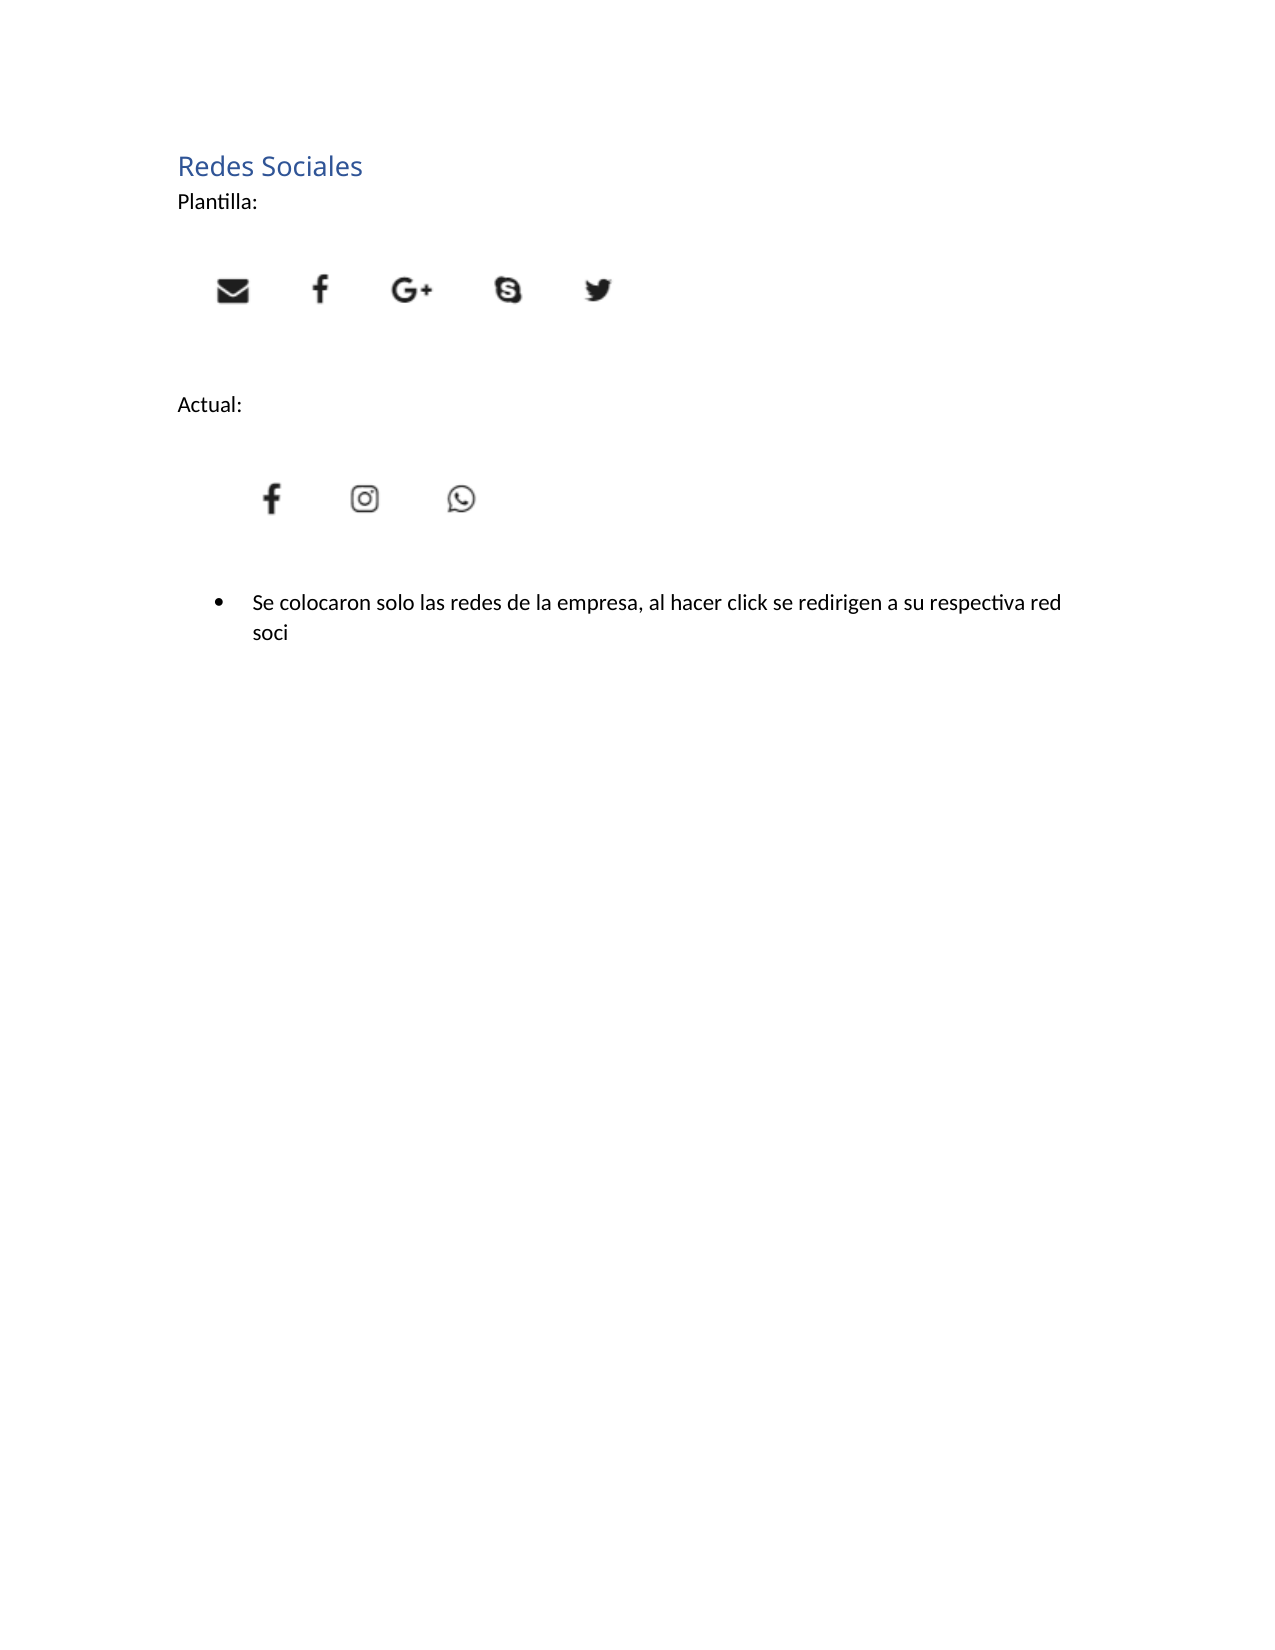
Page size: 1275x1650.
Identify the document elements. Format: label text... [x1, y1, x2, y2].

list Se colocaron solo las redes de la empresa, al hacer click se redirigen a su respectiva red soci [215, 588, 1098, 646]
text Actual: [177, 391, 1098, 419]
subtitle Redes Sociales [177, 148, 1098, 184]
text Plantilla: [177, 187, 1098, 215]
picture [177, 234, 701, 372]
picture [177, 437, 542, 569]
